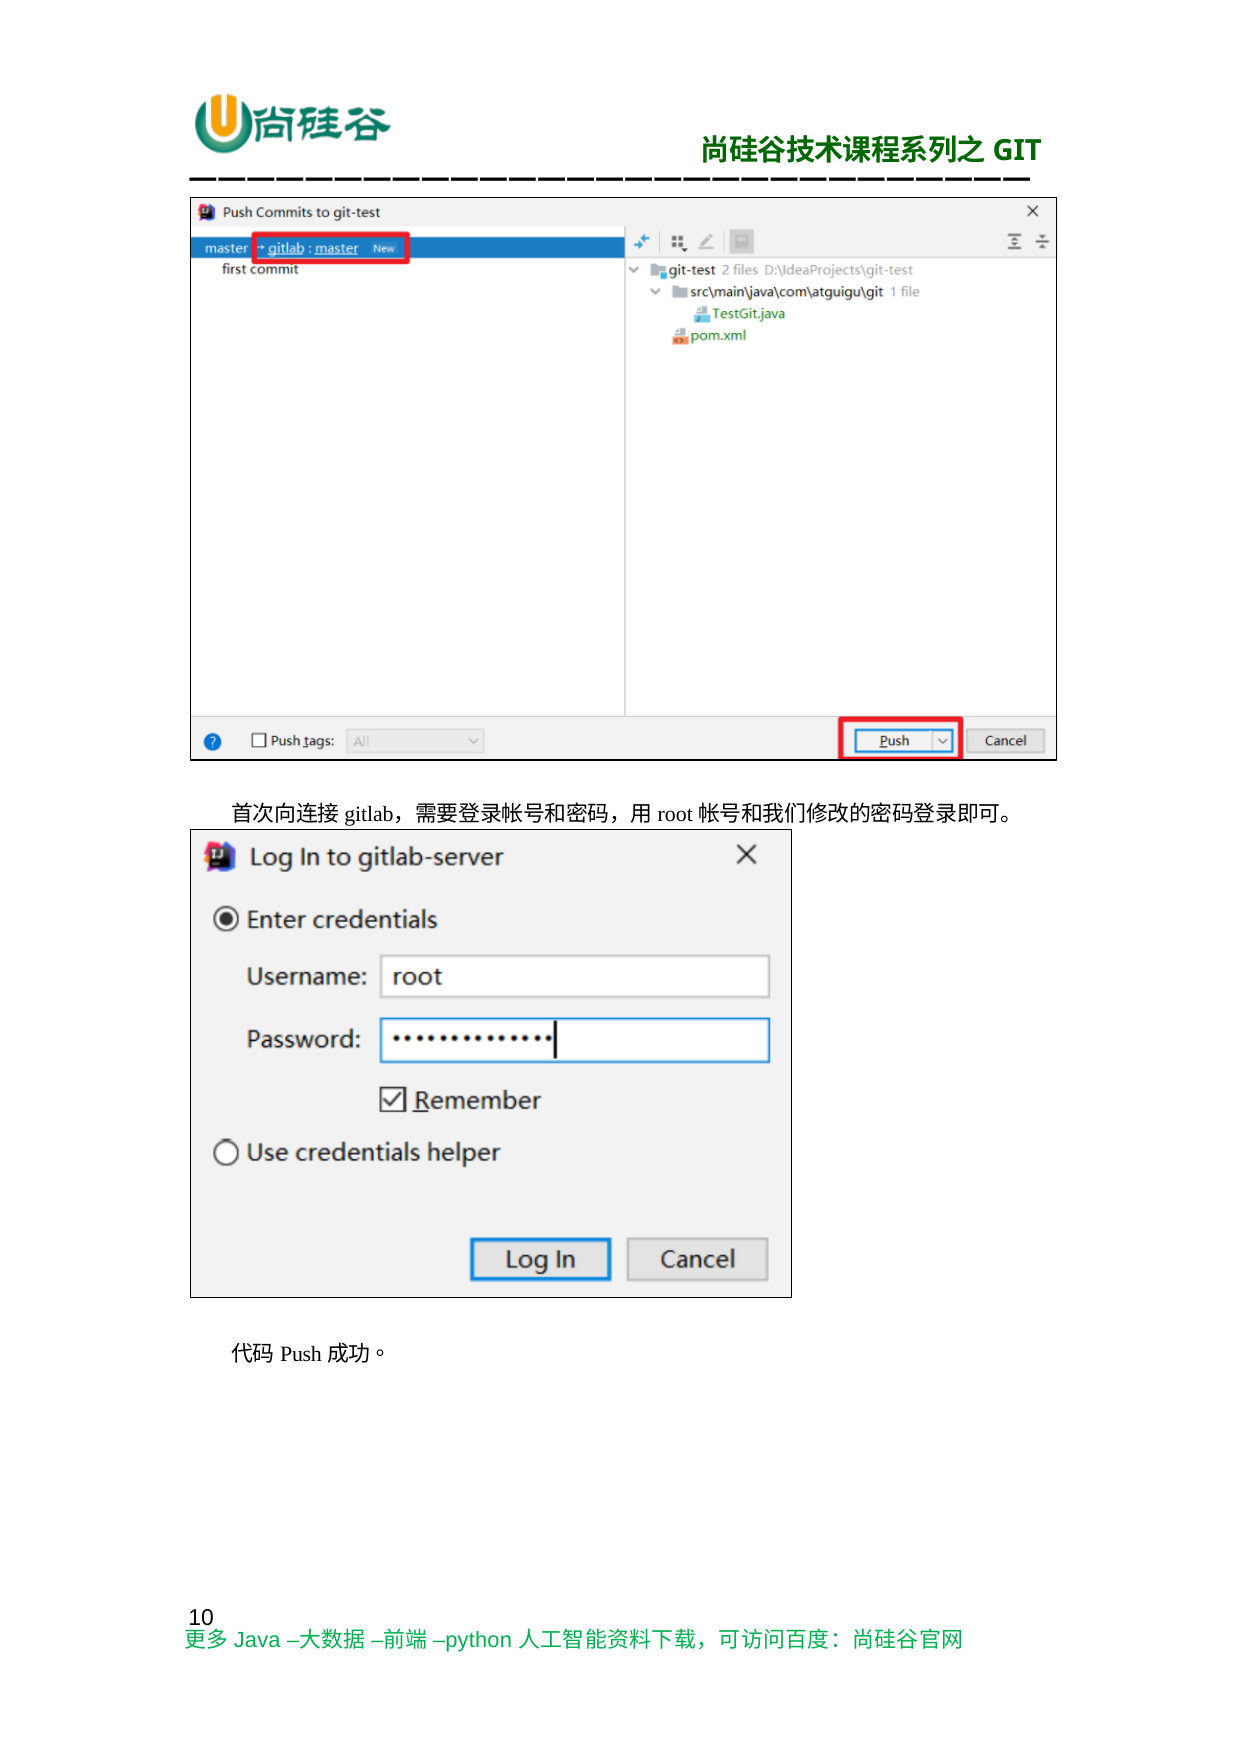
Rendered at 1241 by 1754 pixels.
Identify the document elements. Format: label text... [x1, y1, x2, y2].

picture [191, 198, 1056, 759]
picture [190, 197, 1058, 762]
picture [187, 88, 396, 159]
text 代码 Push 成功。 [231, 1338, 1072, 1368]
picture [191, 830, 791, 1297]
text 首次向连接 gitlab，需要登录帐号和密码，用 root 帐号和我们修改的密码登录即可。 [231, 796, 1072, 828]
